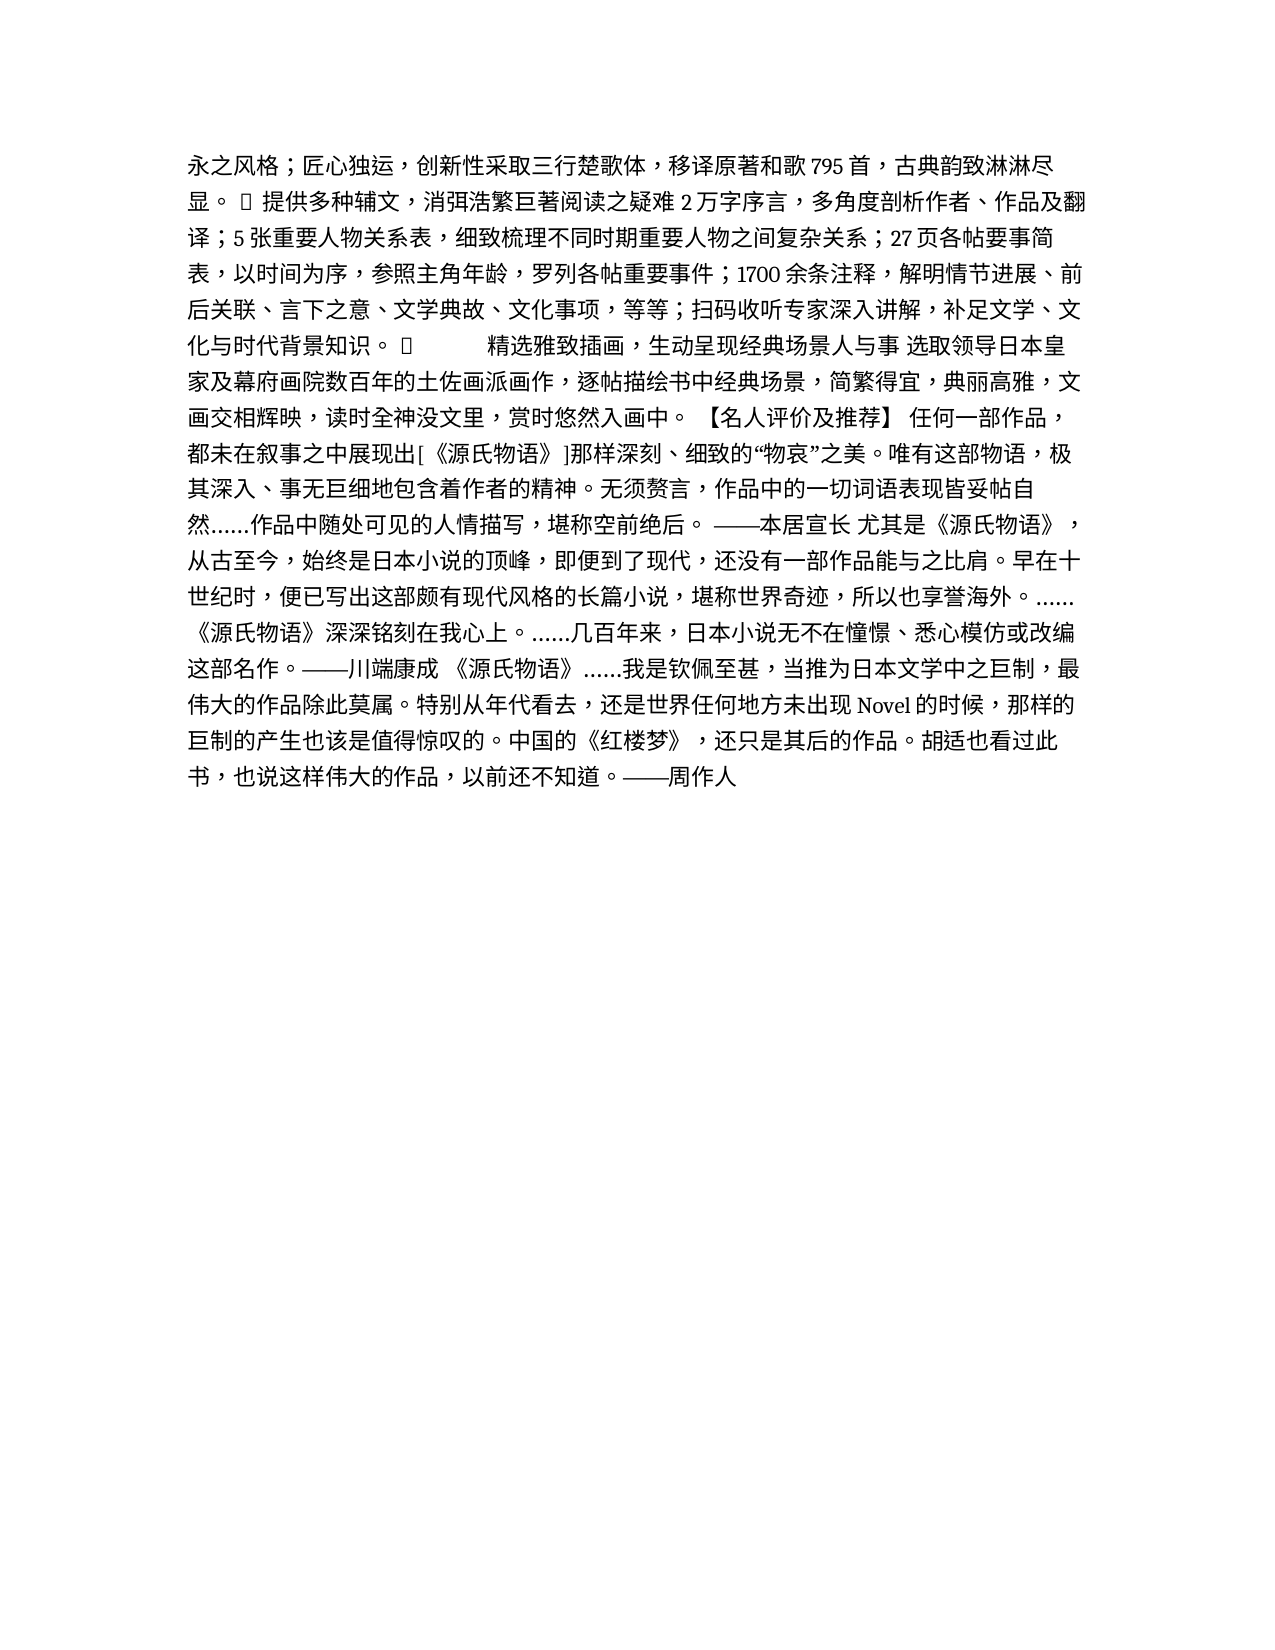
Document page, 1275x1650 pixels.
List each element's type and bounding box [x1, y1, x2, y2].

text [187, 150, 1087, 792]
